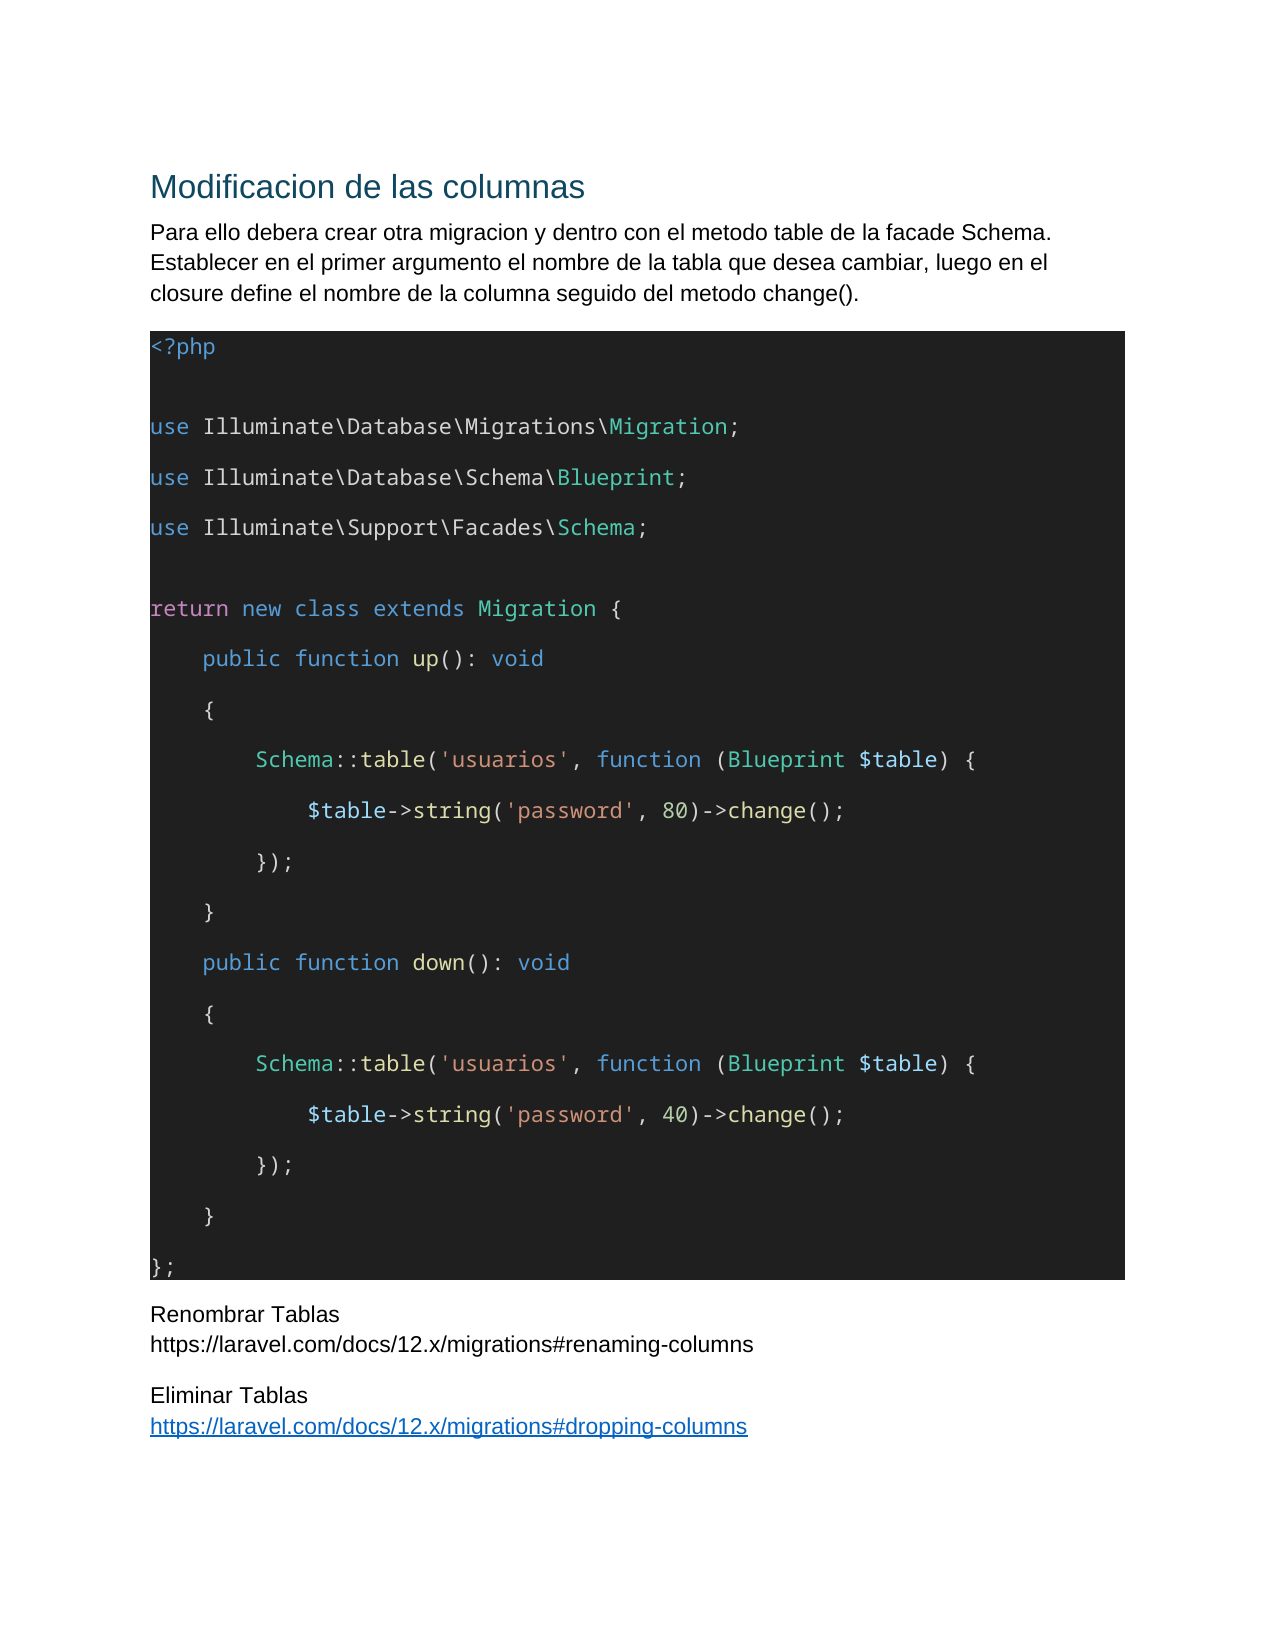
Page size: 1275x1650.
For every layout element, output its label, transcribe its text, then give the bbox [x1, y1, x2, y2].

text public function up(): void [150, 643, 1125, 673]
text public function down(): void [150, 947, 1125, 977]
text <?php [150, 331, 1125, 360]
text } [150, 896, 1125, 926]
text { [150, 694, 1125, 723]
text Renombrar Tablas https://laravel.com/docs/12.x/migrations#renaming-columns [150, 1301, 1125, 1358]
text Schema::table('usuarios', function (Blueprint $table) { [150, 1048, 1125, 1078]
text use Illuminate\Database\Schema\Blueprint; [150, 462, 1125, 491]
text Eliminar Tablas https://laravel.com/docs/12.x/migrations#dropping-columns [150, 1382, 1125, 1439]
text } [150, 1200, 1125, 1230]
text { [150, 997, 1125, 1027]
subtitle Modificacion de las columnas [150, 167, 1125, 205]
text use Illuminate\Database\Migrations\Migration; [150, 381, 1125, 441]
text Schema::table('usuarios', function (Blueprint $table) { [150, 744, 1125, 774]
text $table->string('password', 40)->change(); [150, 1099, 1125, 1128]
text Para ello debera crear otra migracion y dentro con el metodo table de la facade Schema. Establecer en el primer argumento el nombre de la tabla que desea cambiar, luego en el closure define el nombre de la columna seguido del metodo change(). [150, 219, 1125, 306]
text $table->string('password', 80)->change(); [150, 795, 1125, 825]
text }; [150, 1251, 1125, 1280]
text use Illuminate\Support\Facades\Schema; [150, 512, 1125, 542]
text }); [150, 1149, 1125, 1179]
text }); [150, 846, 1125, 875]
text return new class extends Migration { [150, 563, 1125, 622]
